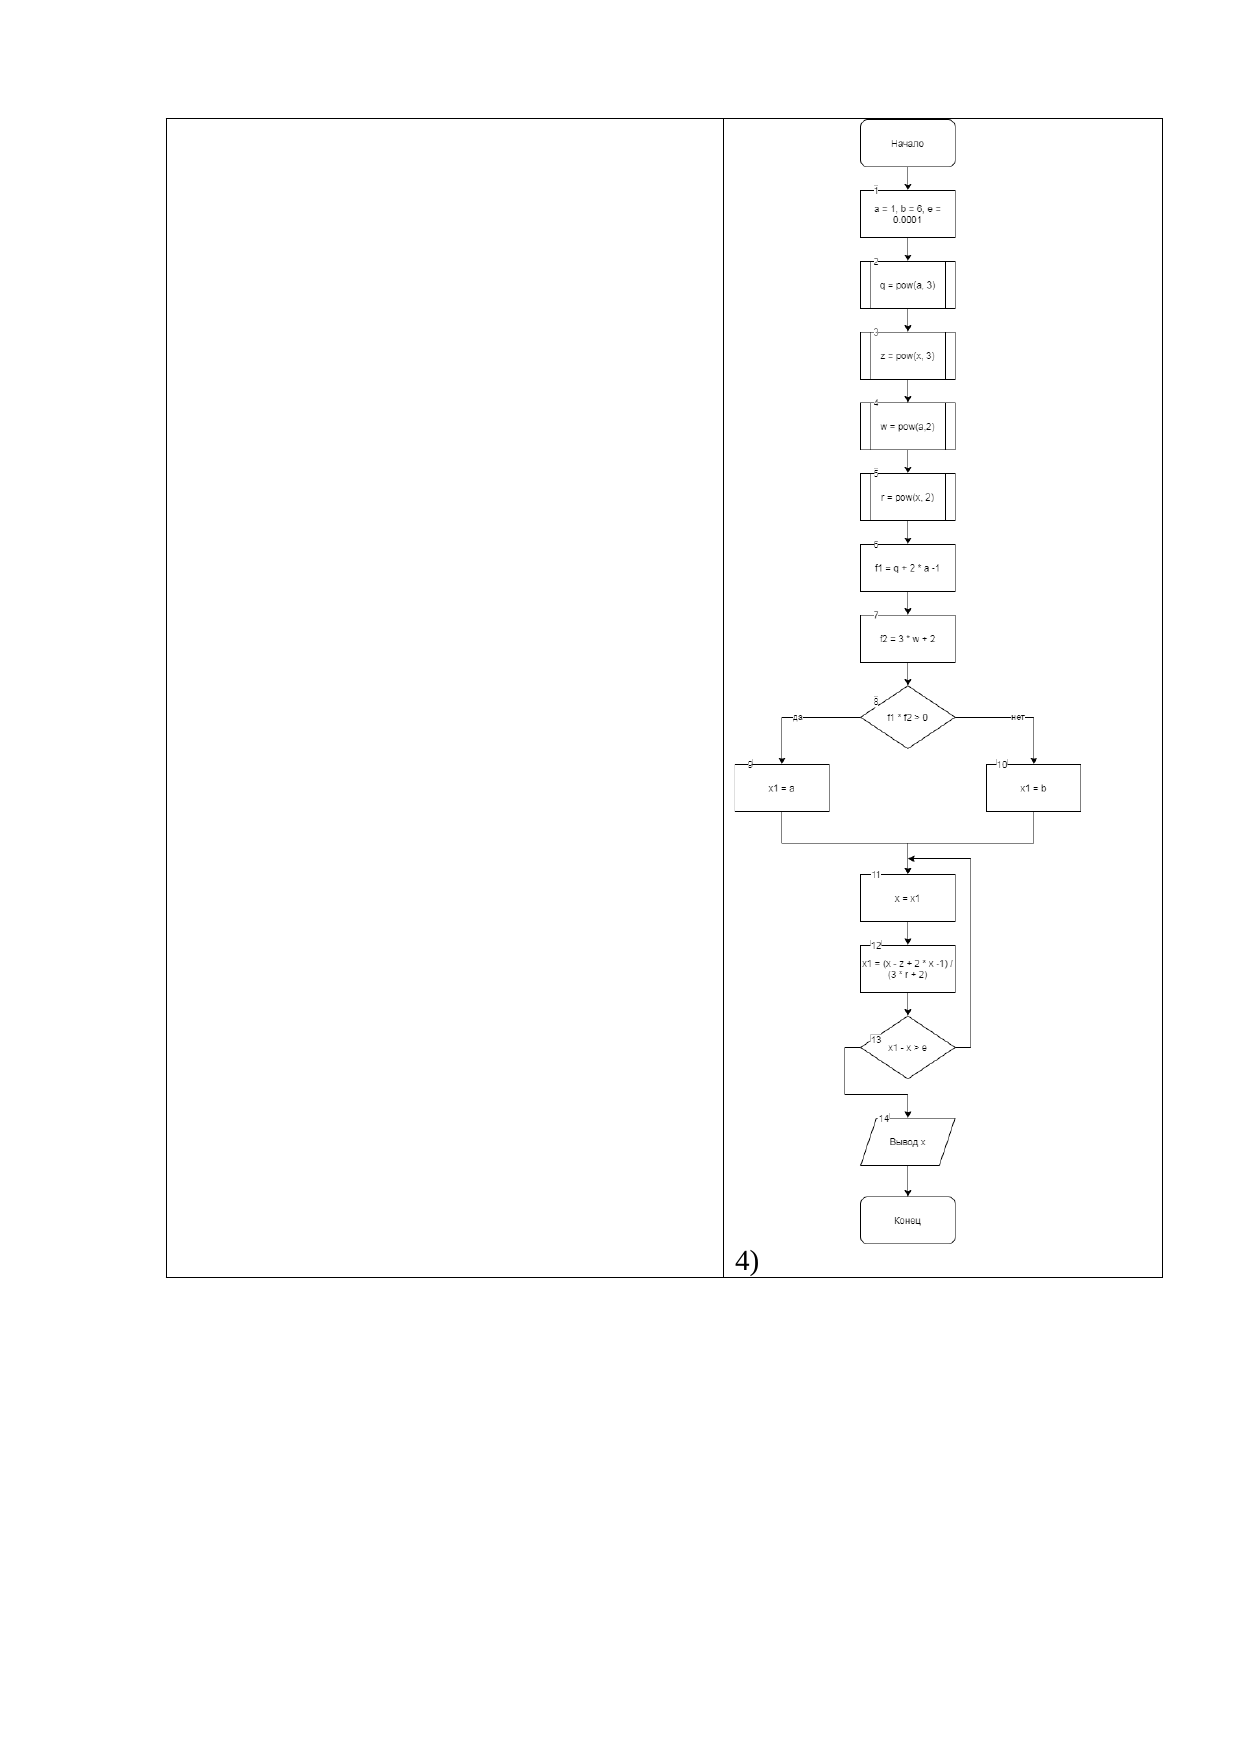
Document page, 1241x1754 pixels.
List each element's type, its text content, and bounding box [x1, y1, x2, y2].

picture [734, 119, 1081, 1244]
table_header 1) 2) 3) 4) [724, 119, 1162, 1277]
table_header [167, 119, 723, 1277]
